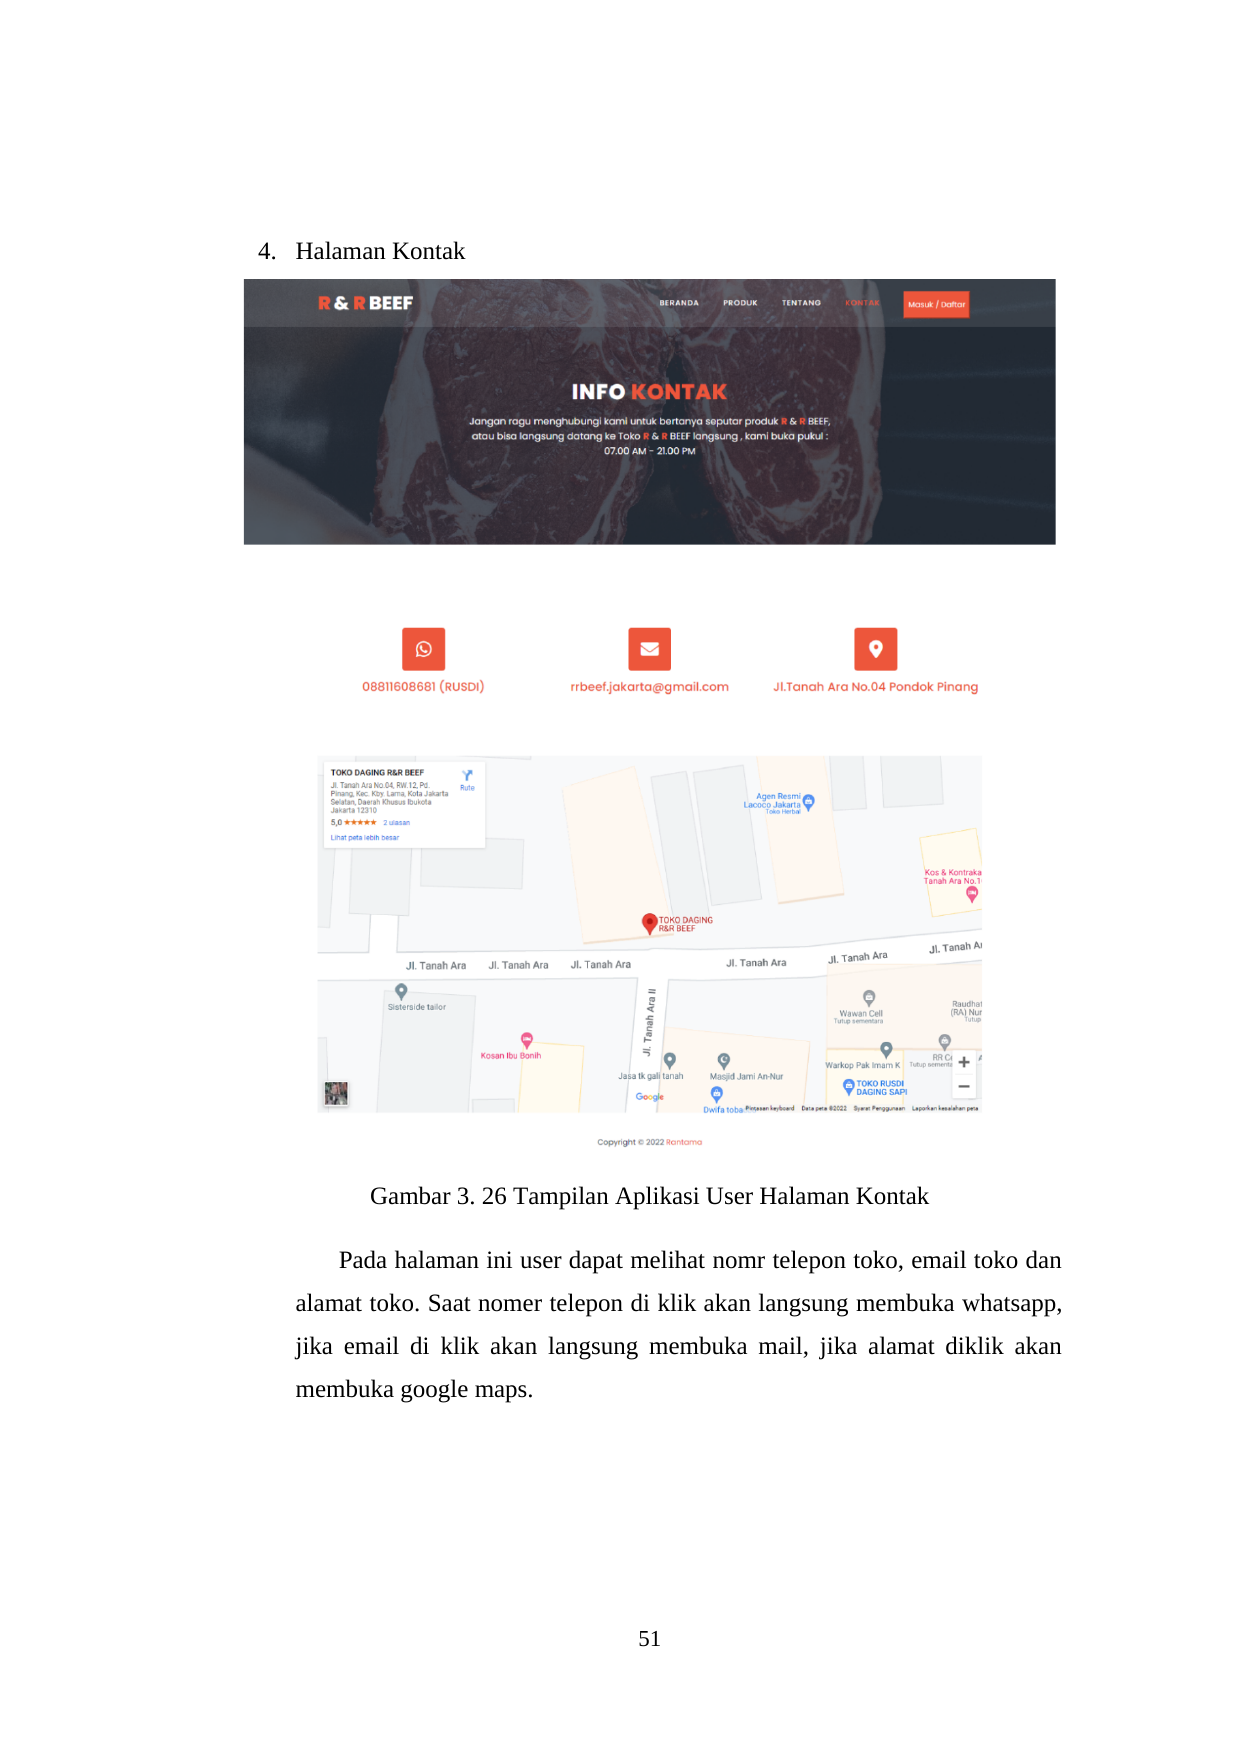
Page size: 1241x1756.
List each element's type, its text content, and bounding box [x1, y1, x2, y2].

picture [243, 279, 1056, 1167]
list Pada halaman ini user dapat melihat nomr telepon toko, email toko dan alamat toko. Saat nomer telepon di klik akan langsung membuka whatsapp, jika email di klik akan langsung membuka mail, jika alamat diklik akan membuka google maps. [295, 1245, 1063, 1403]
list Halaman Kontak [258, 236, 1063, 265]
text Gambar 3. 26 Tampilan Aplikasi User Halaman Kontak [236, 1181, 1063, 1210]
